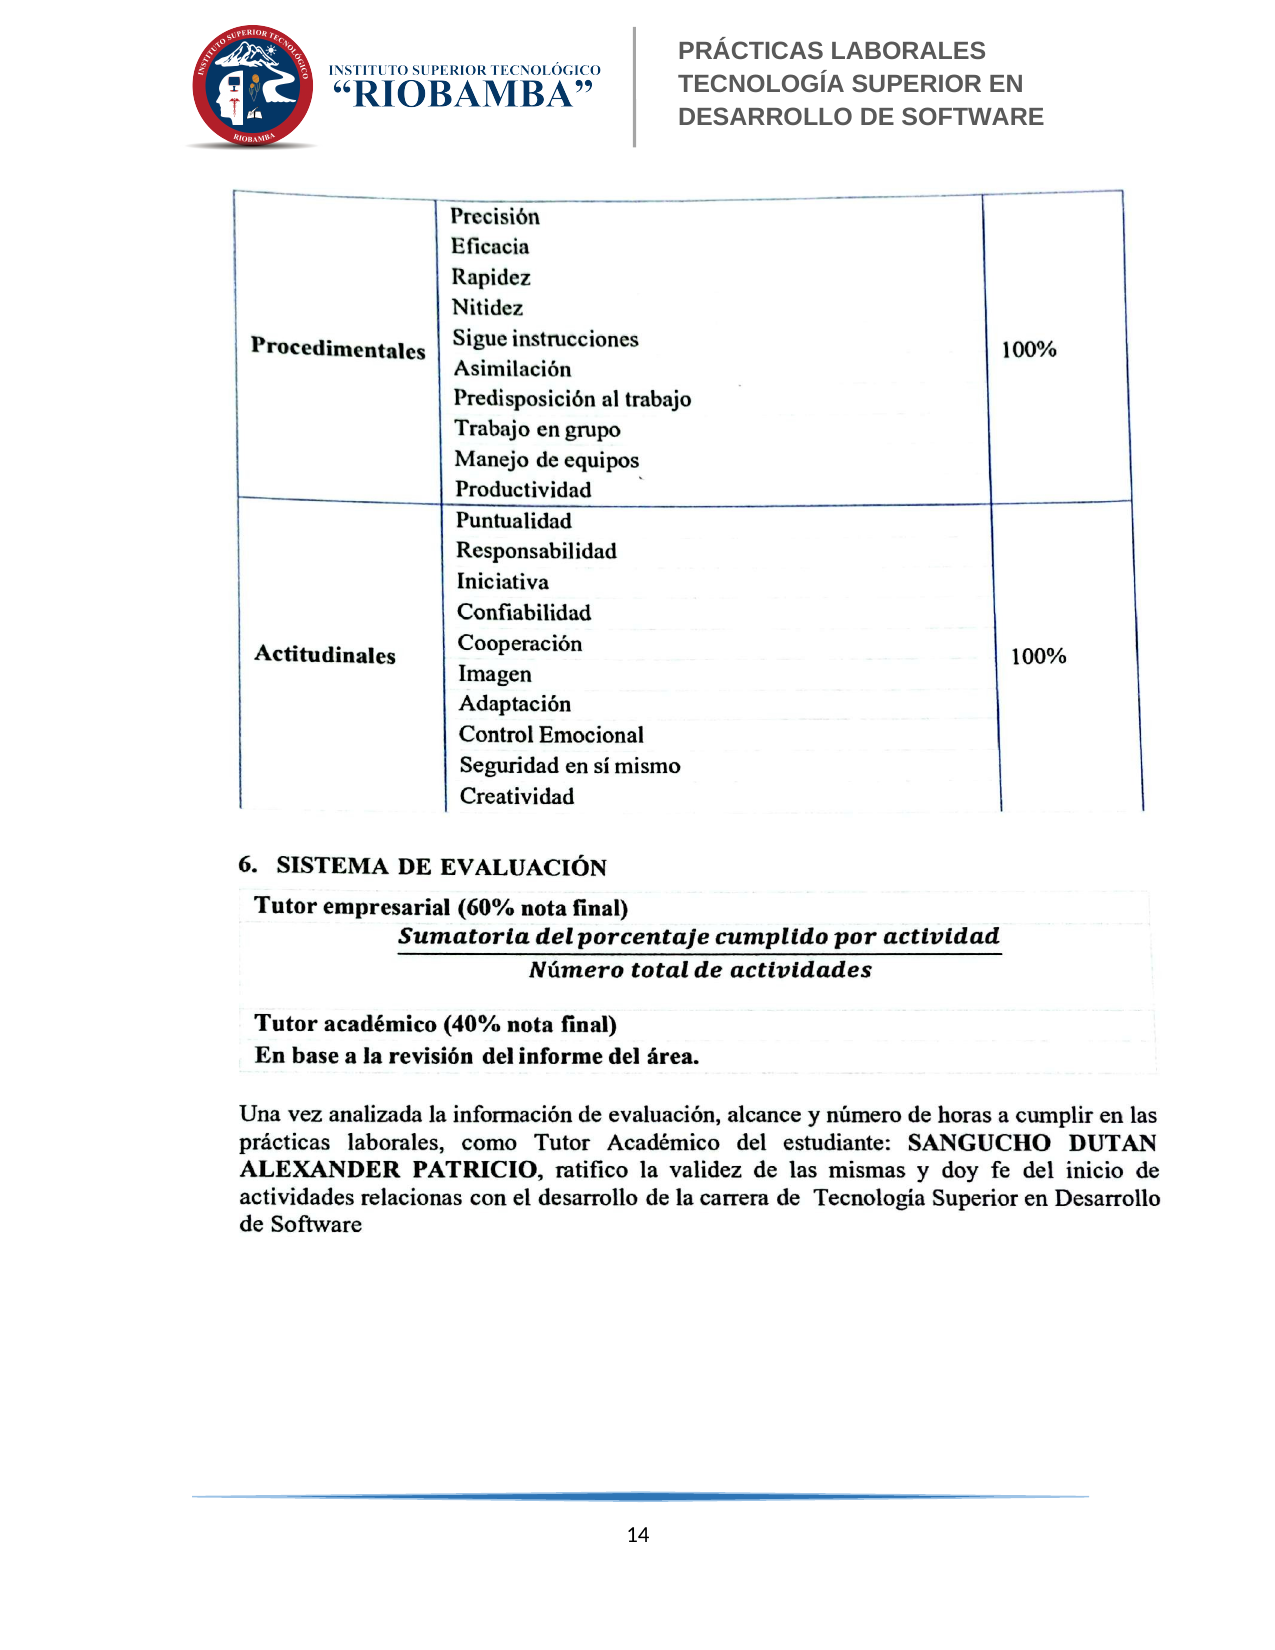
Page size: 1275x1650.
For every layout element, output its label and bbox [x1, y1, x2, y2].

picture [167, 186, 1233, 1294]
picture [177, 21, 603, 155]
